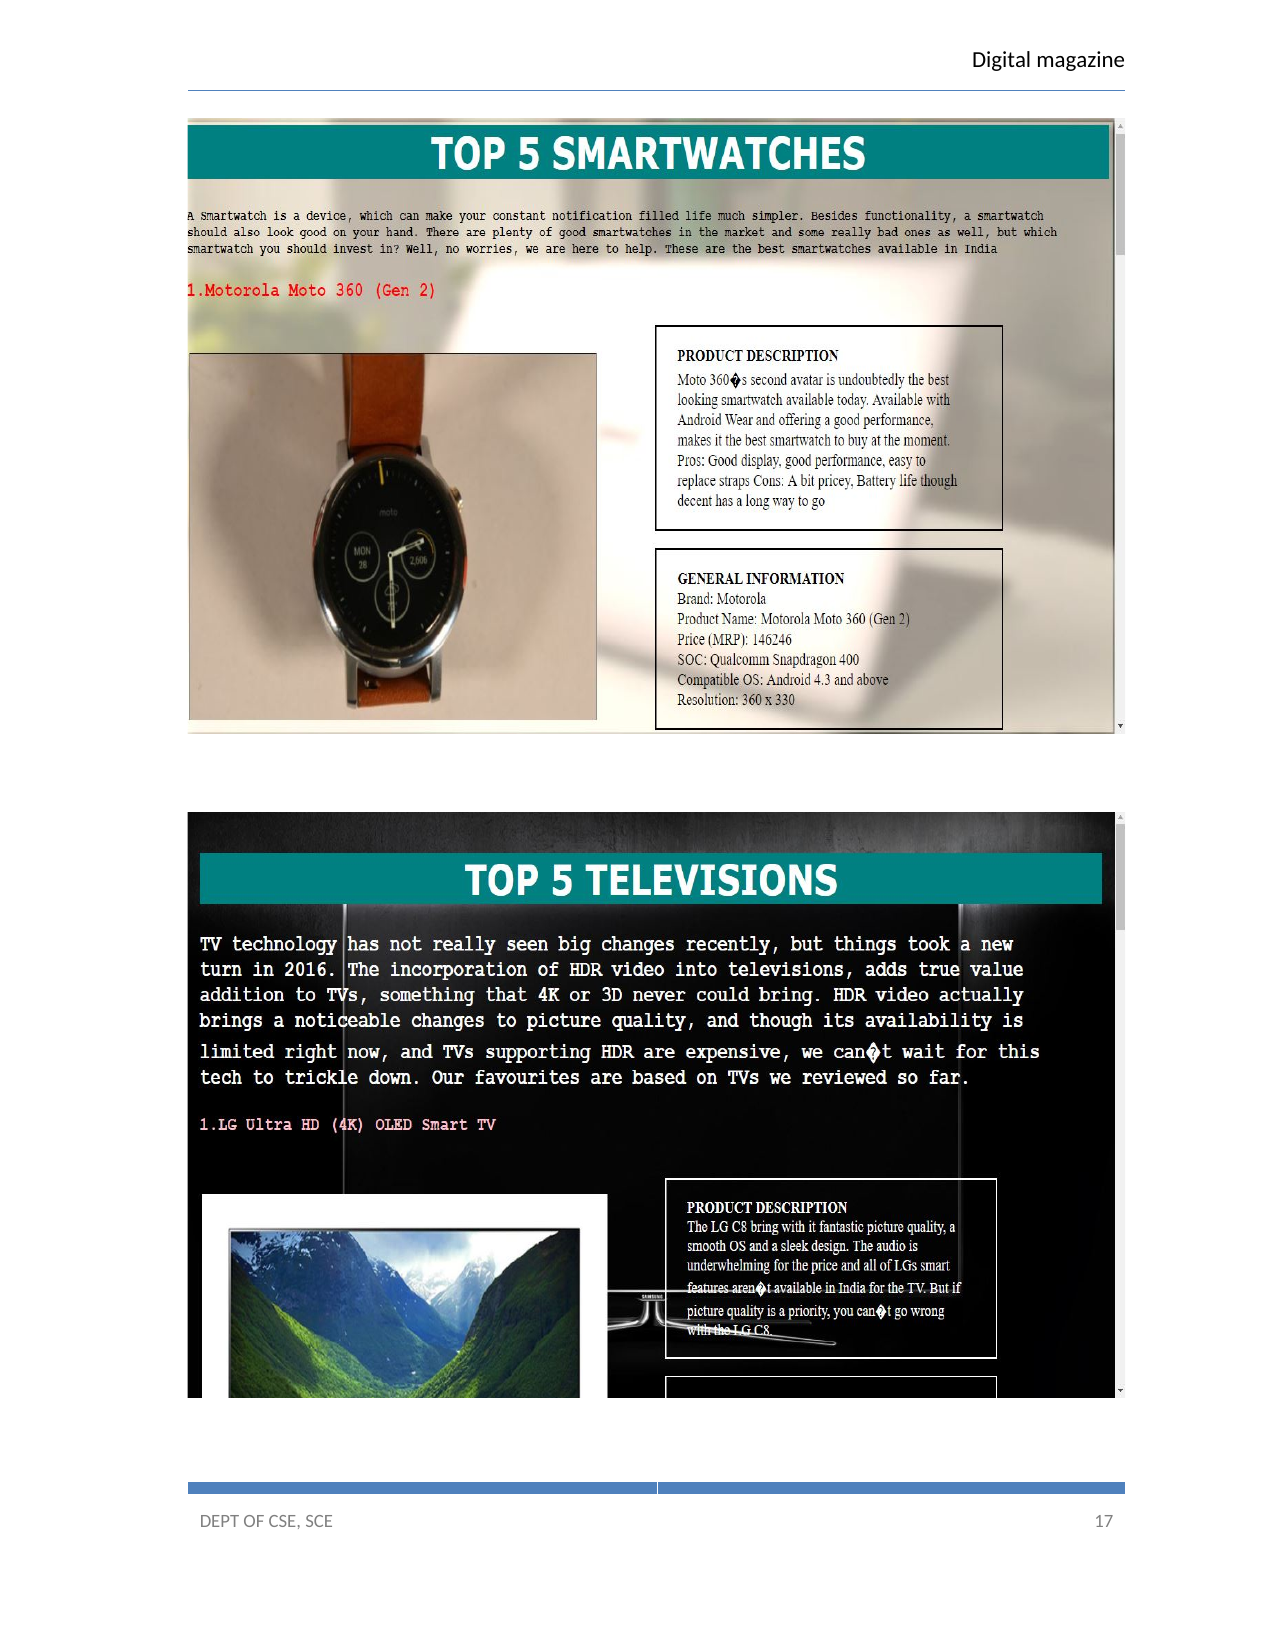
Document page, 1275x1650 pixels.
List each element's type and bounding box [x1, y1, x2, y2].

picture [187, 812, 1125, 1398]
picture [187, 118, 1125, 734]
